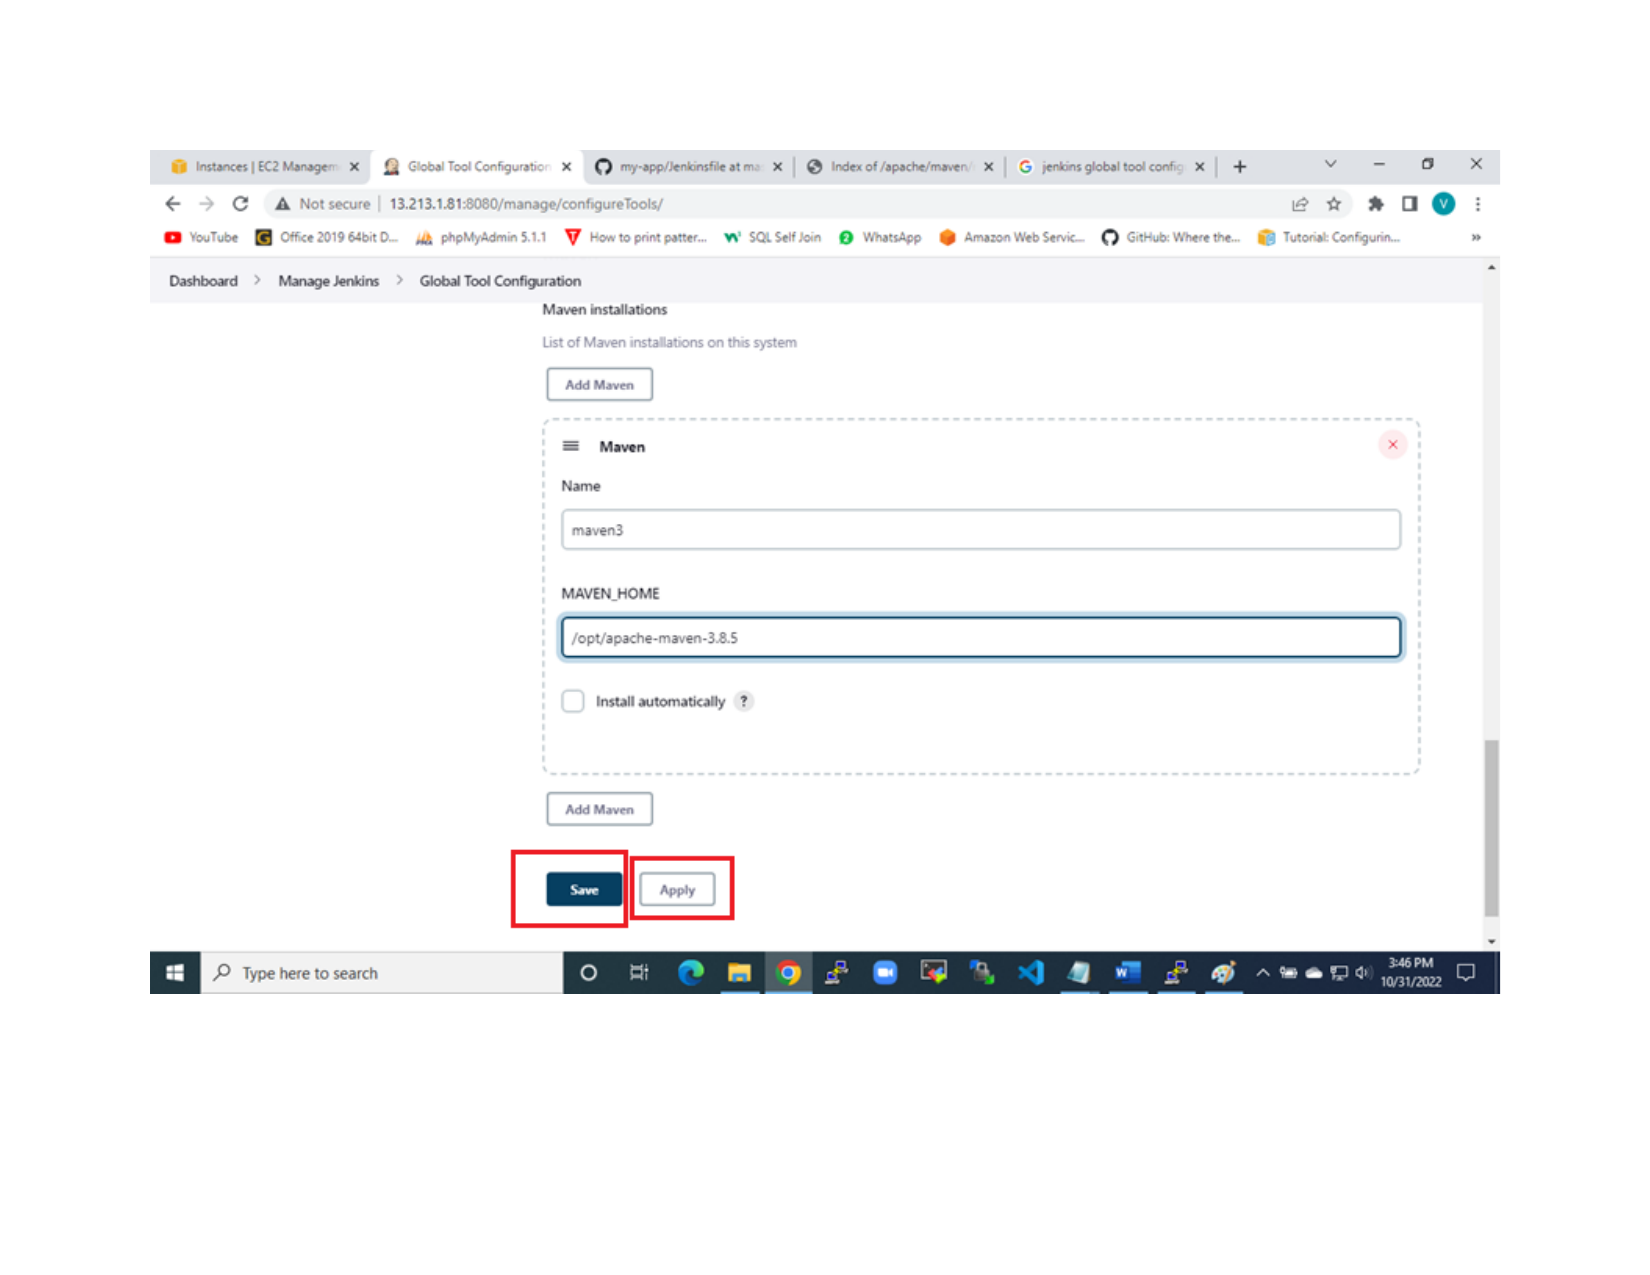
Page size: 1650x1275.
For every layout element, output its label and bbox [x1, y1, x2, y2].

picture [150, 150, 1500, 994]
